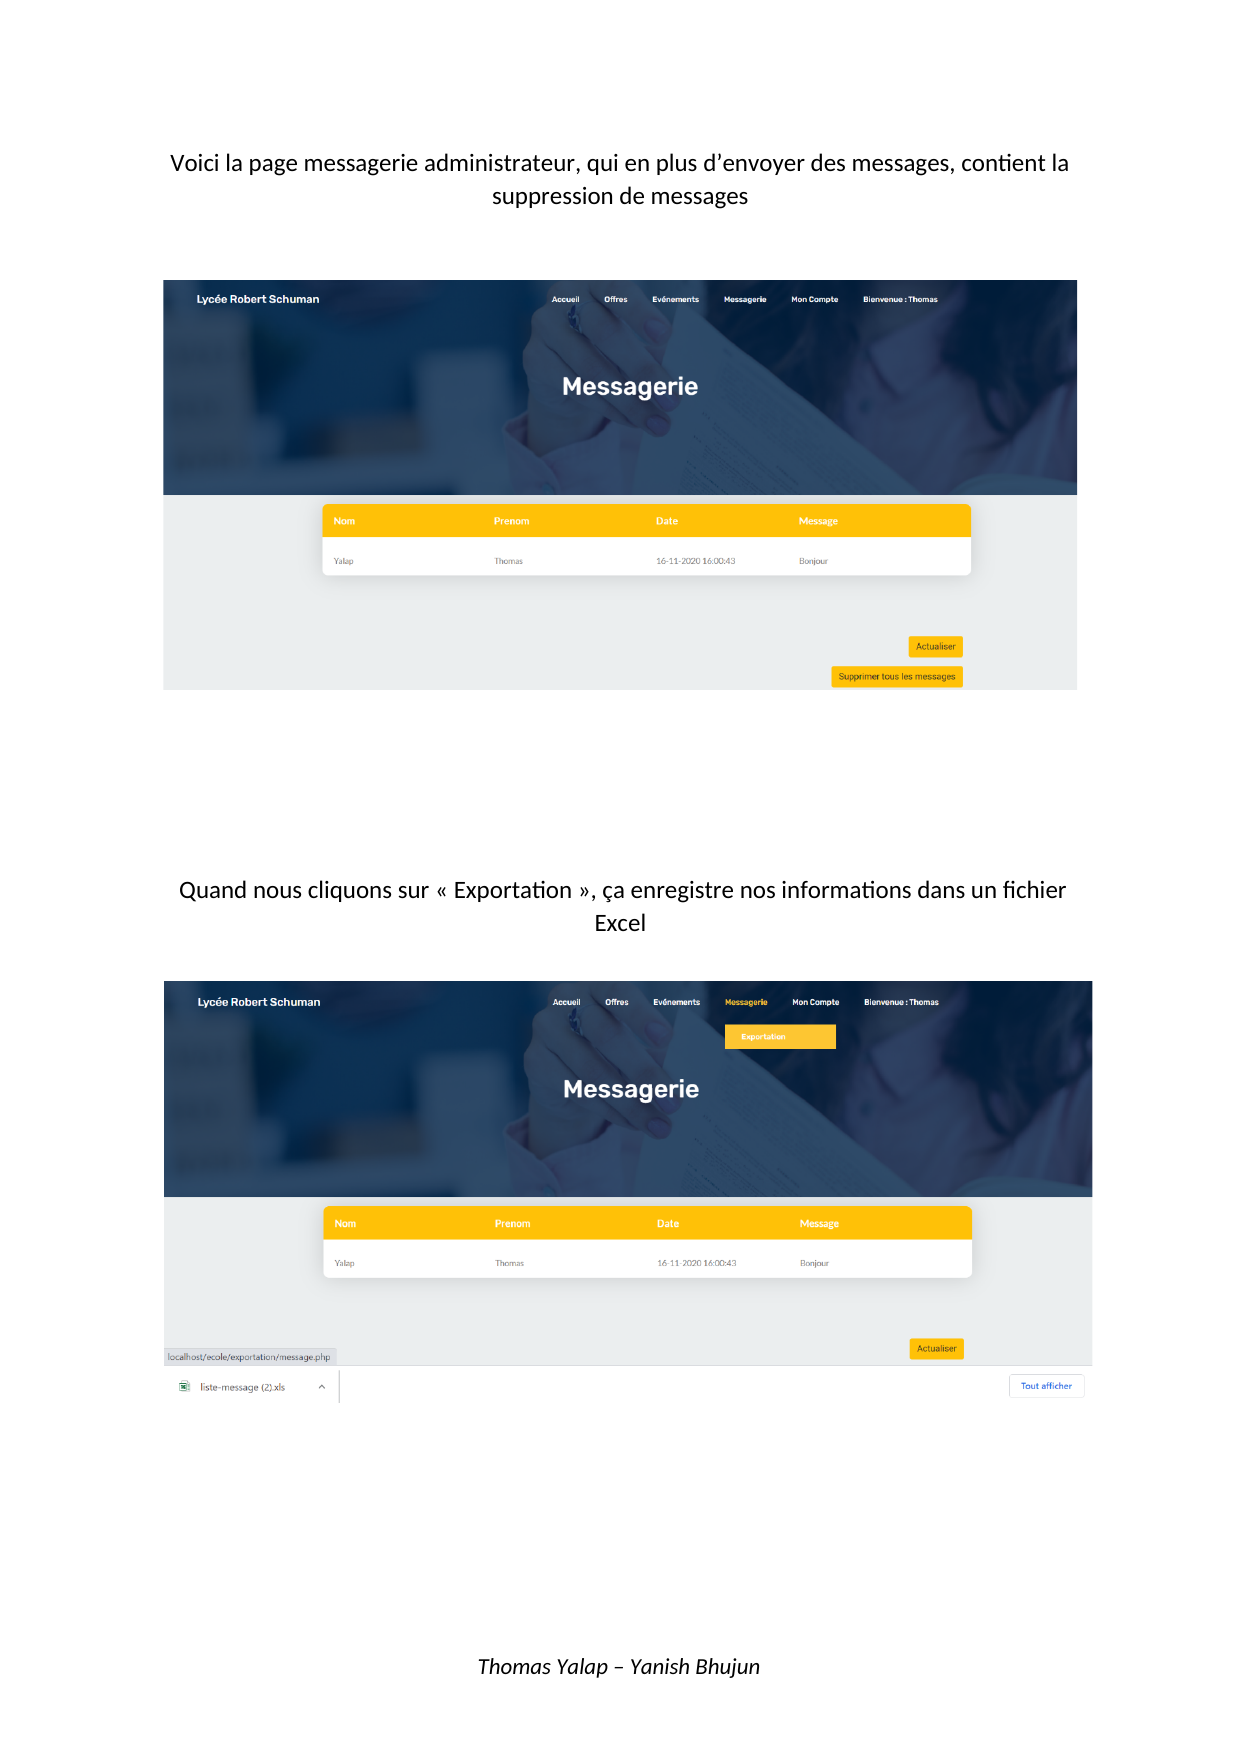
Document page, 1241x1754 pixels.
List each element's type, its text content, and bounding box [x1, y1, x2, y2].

picture [164, 981, 1093, 1405]
text Quand nous cliquons sur « Exportation », ça enregistre nos informations dans un fichier Excel [148, 875, 1093, 938]
text Voici la page messagerie administrateur, qui en plus d’envoyer des messages, contient la suppression de messages [148, 148, 1093, 211]
picture [163, 280, 1078, 690]
